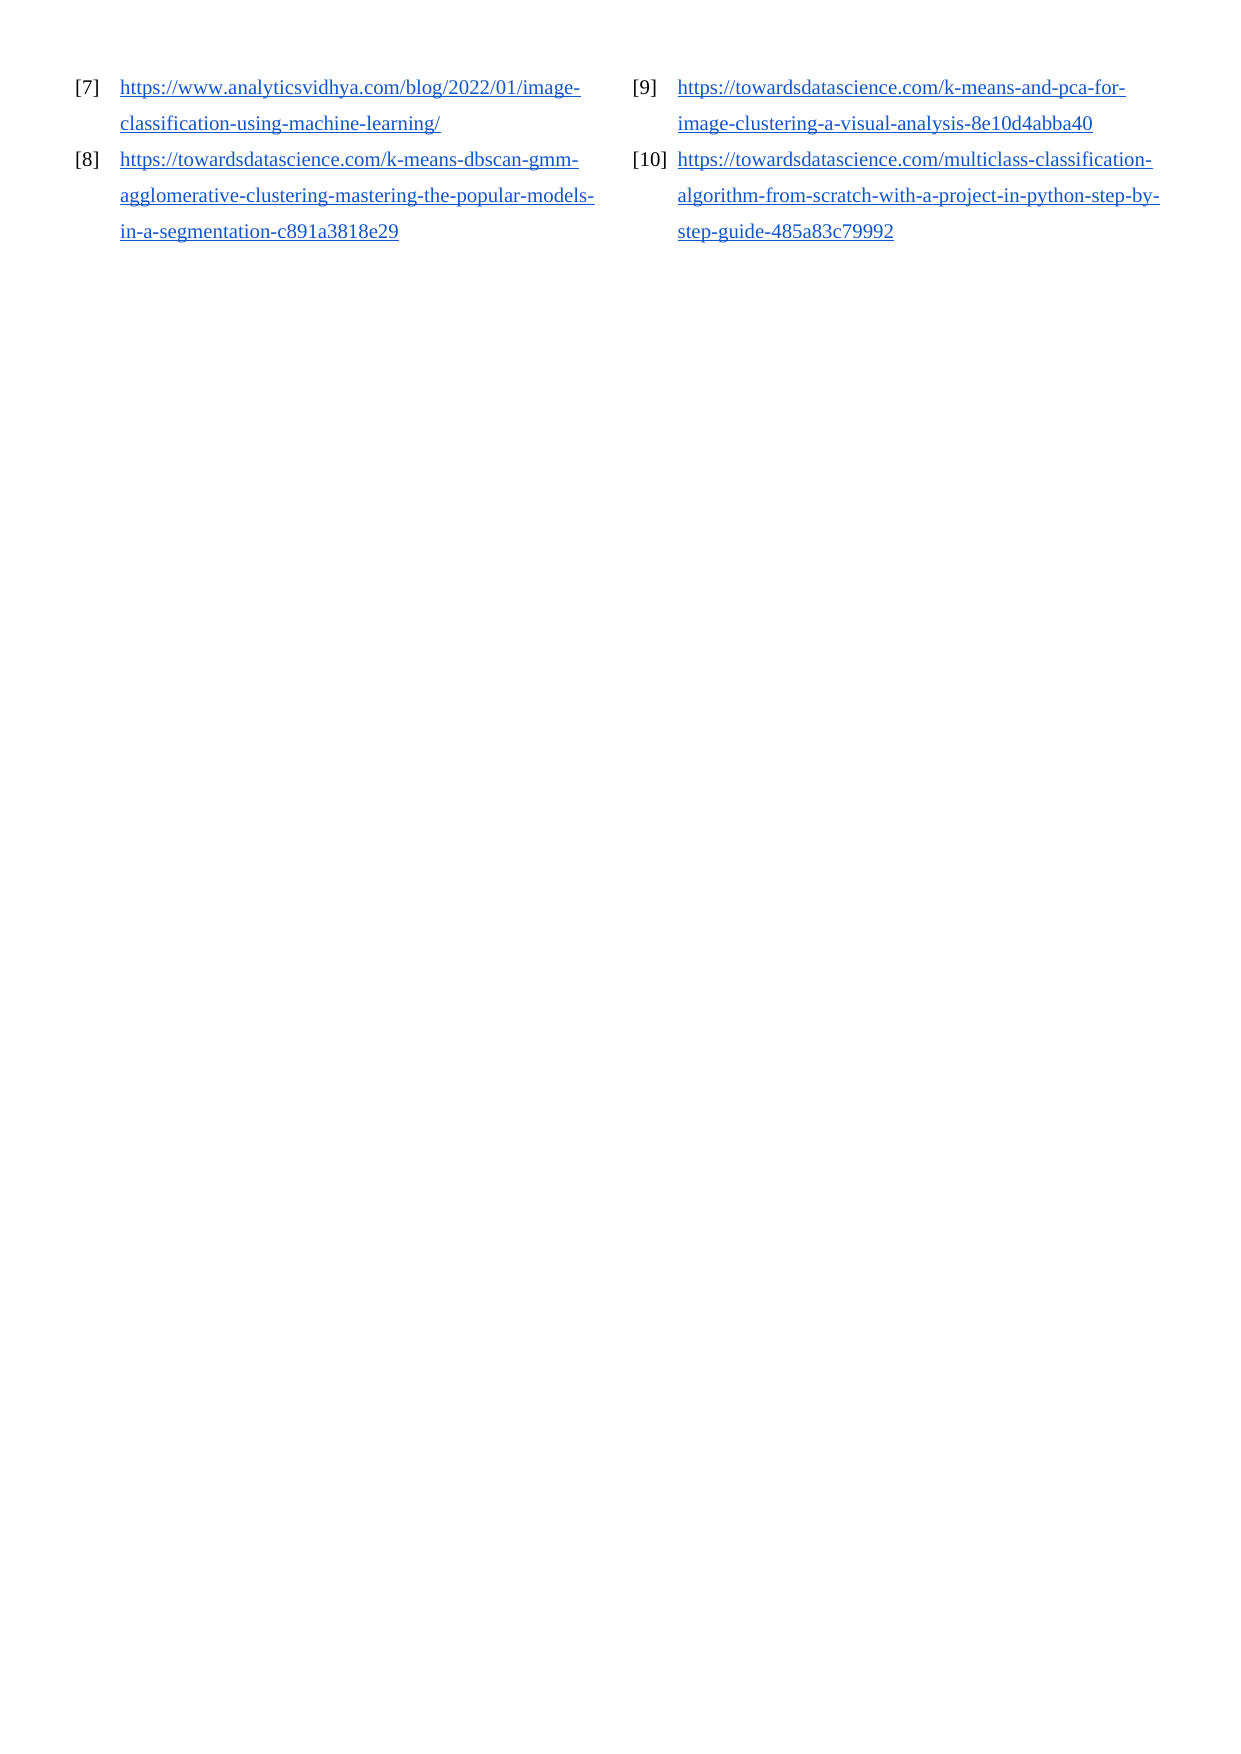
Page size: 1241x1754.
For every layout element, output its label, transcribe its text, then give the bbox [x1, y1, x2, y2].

list https://www.analyticsvidhya.com/blog/2022/01/image-classification-using-machine-learning/ [75, 75, 608, 135]
list https://towardsdatascience.com/multiclass-classification-algorithm-from-scratch-with-a-project-in-python-step-by-step-guide-485a83c79992 [632, 147, 1165, 243]
list https://towardsdatascience.com/k-means-dbscan-gmm-agglomerative-clustering-mastering-the-popular-models-in-a-segmentation-c891a3818e29 [75, 147, 608, 243]
list https://towardsdatascience.com/k-means-and-pca-for-image-clustering-a-visual-analysis-8e10d4abba40 [632, 75, 1165, 135]
